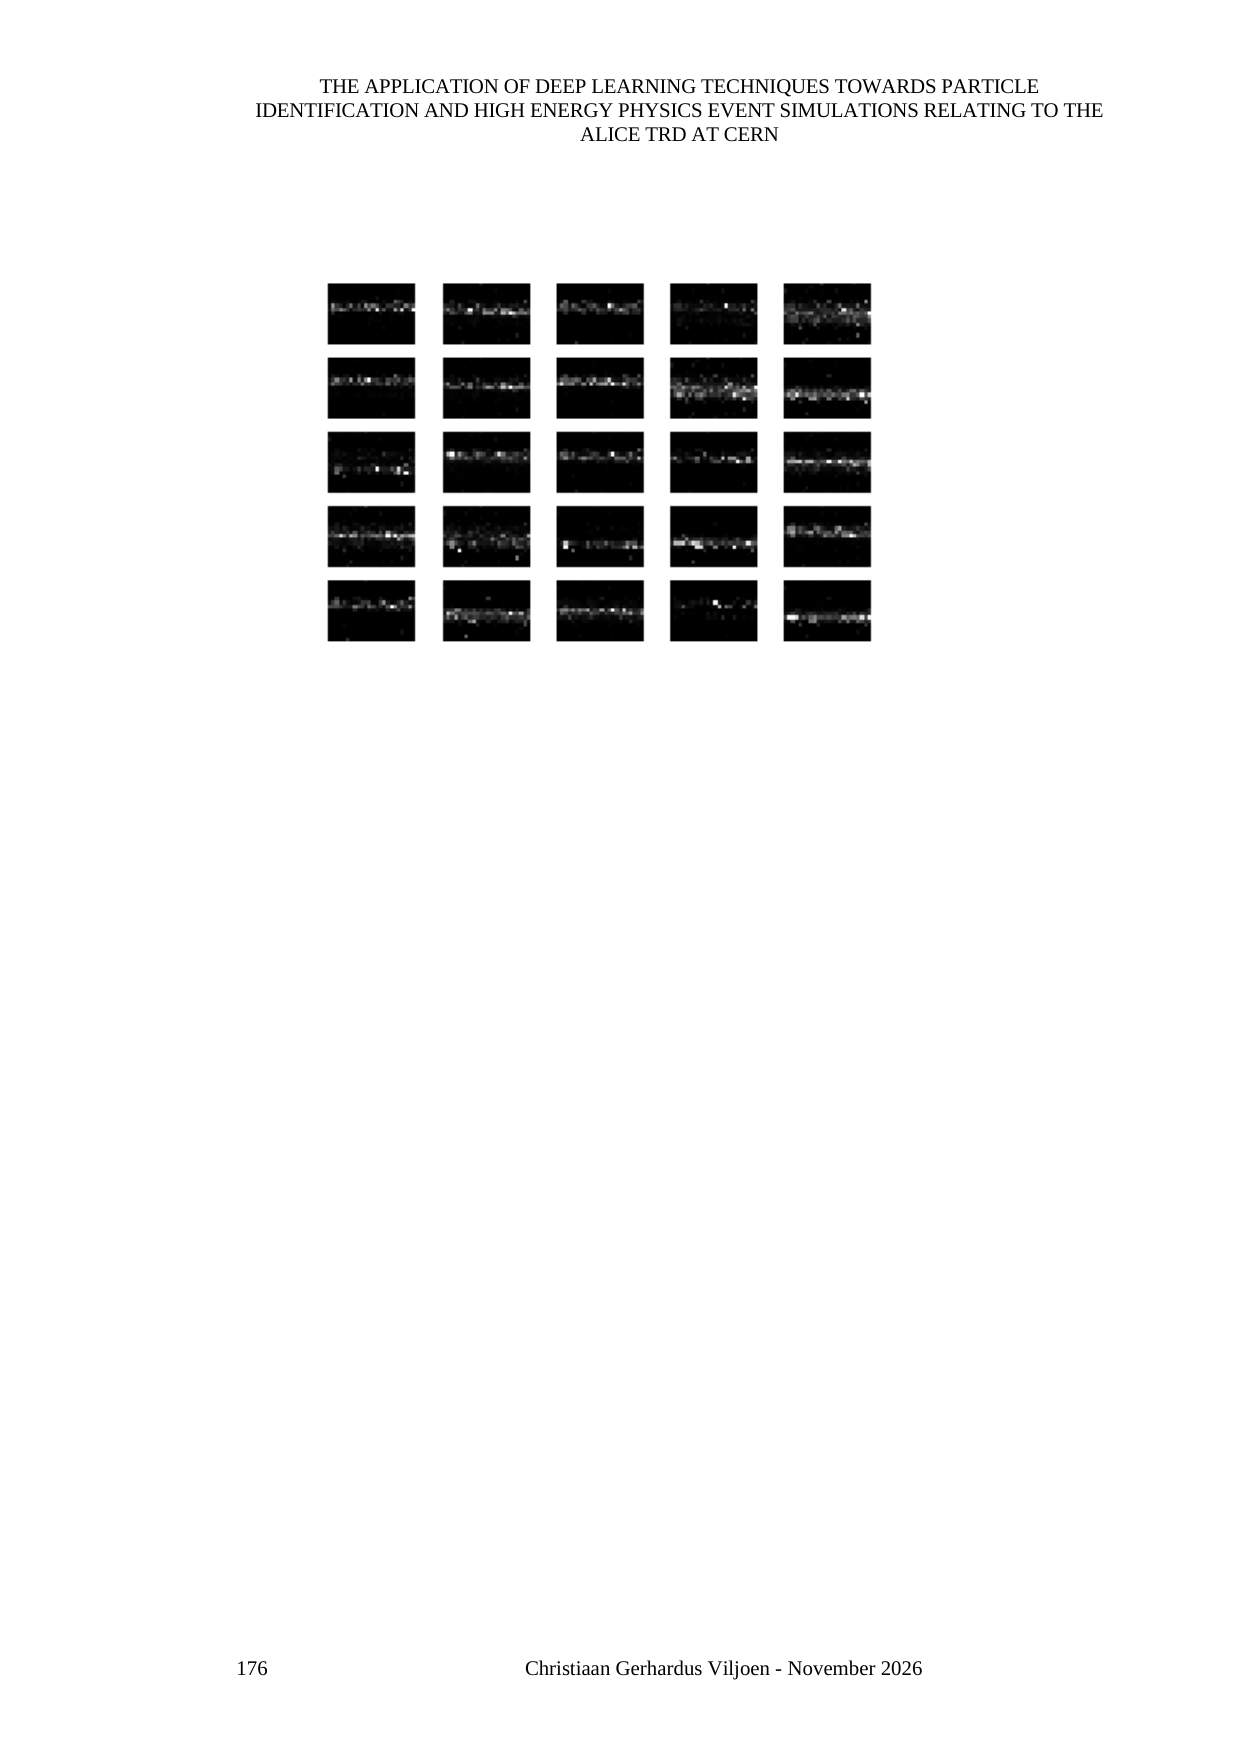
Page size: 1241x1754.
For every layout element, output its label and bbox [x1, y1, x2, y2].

picture [236, 226, 947, 701]
